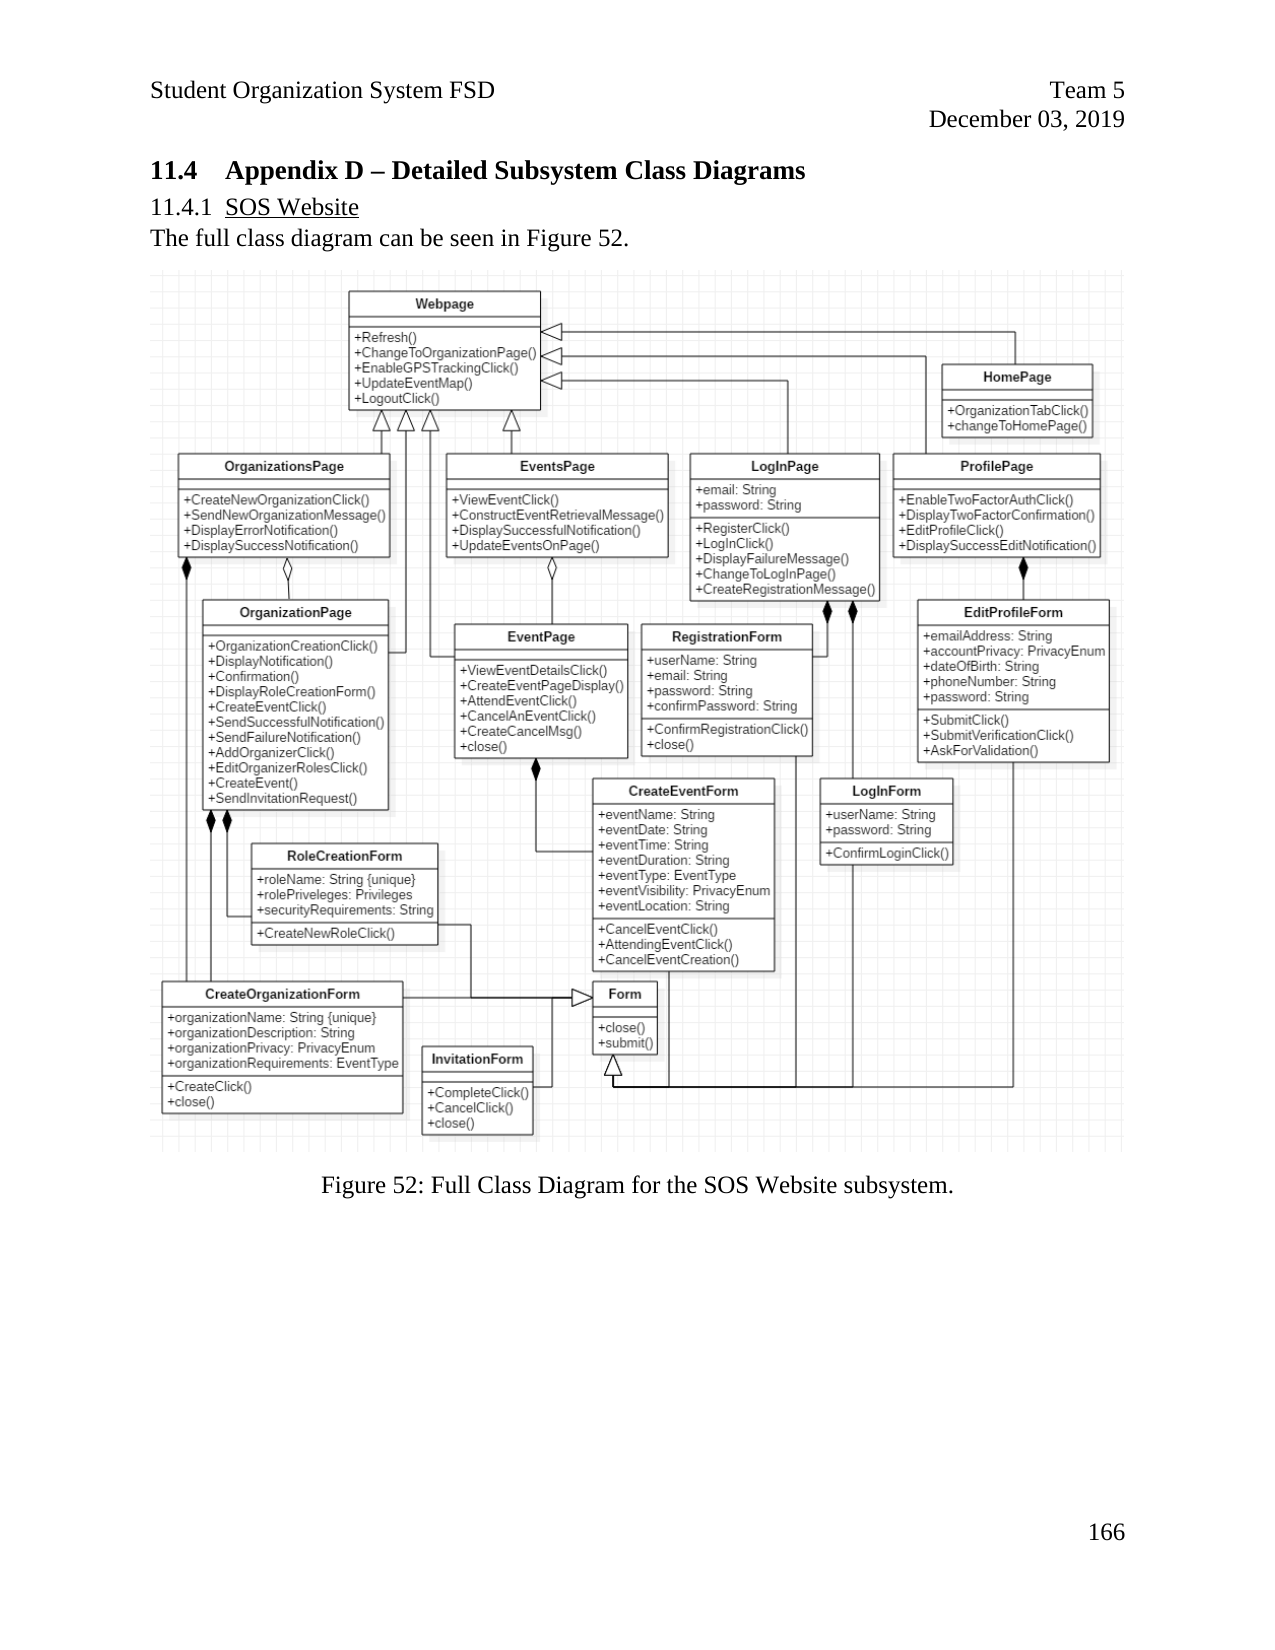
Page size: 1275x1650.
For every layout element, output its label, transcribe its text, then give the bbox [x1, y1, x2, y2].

text Figure 52: Full Class Diagram for the SOS Website subsystem. [150, 1170, 1125, 1199]
picture [150, 270, 1124, 1152]
subtitle Appendix D – Detailed Subsystem Class Diagrams [150, 154, 1125, 185]
text The full class diagram can be seen in Figure 52. [150, 223, 1125, 252]
subtitle SOS Website [150, 192, 1125, 221]
